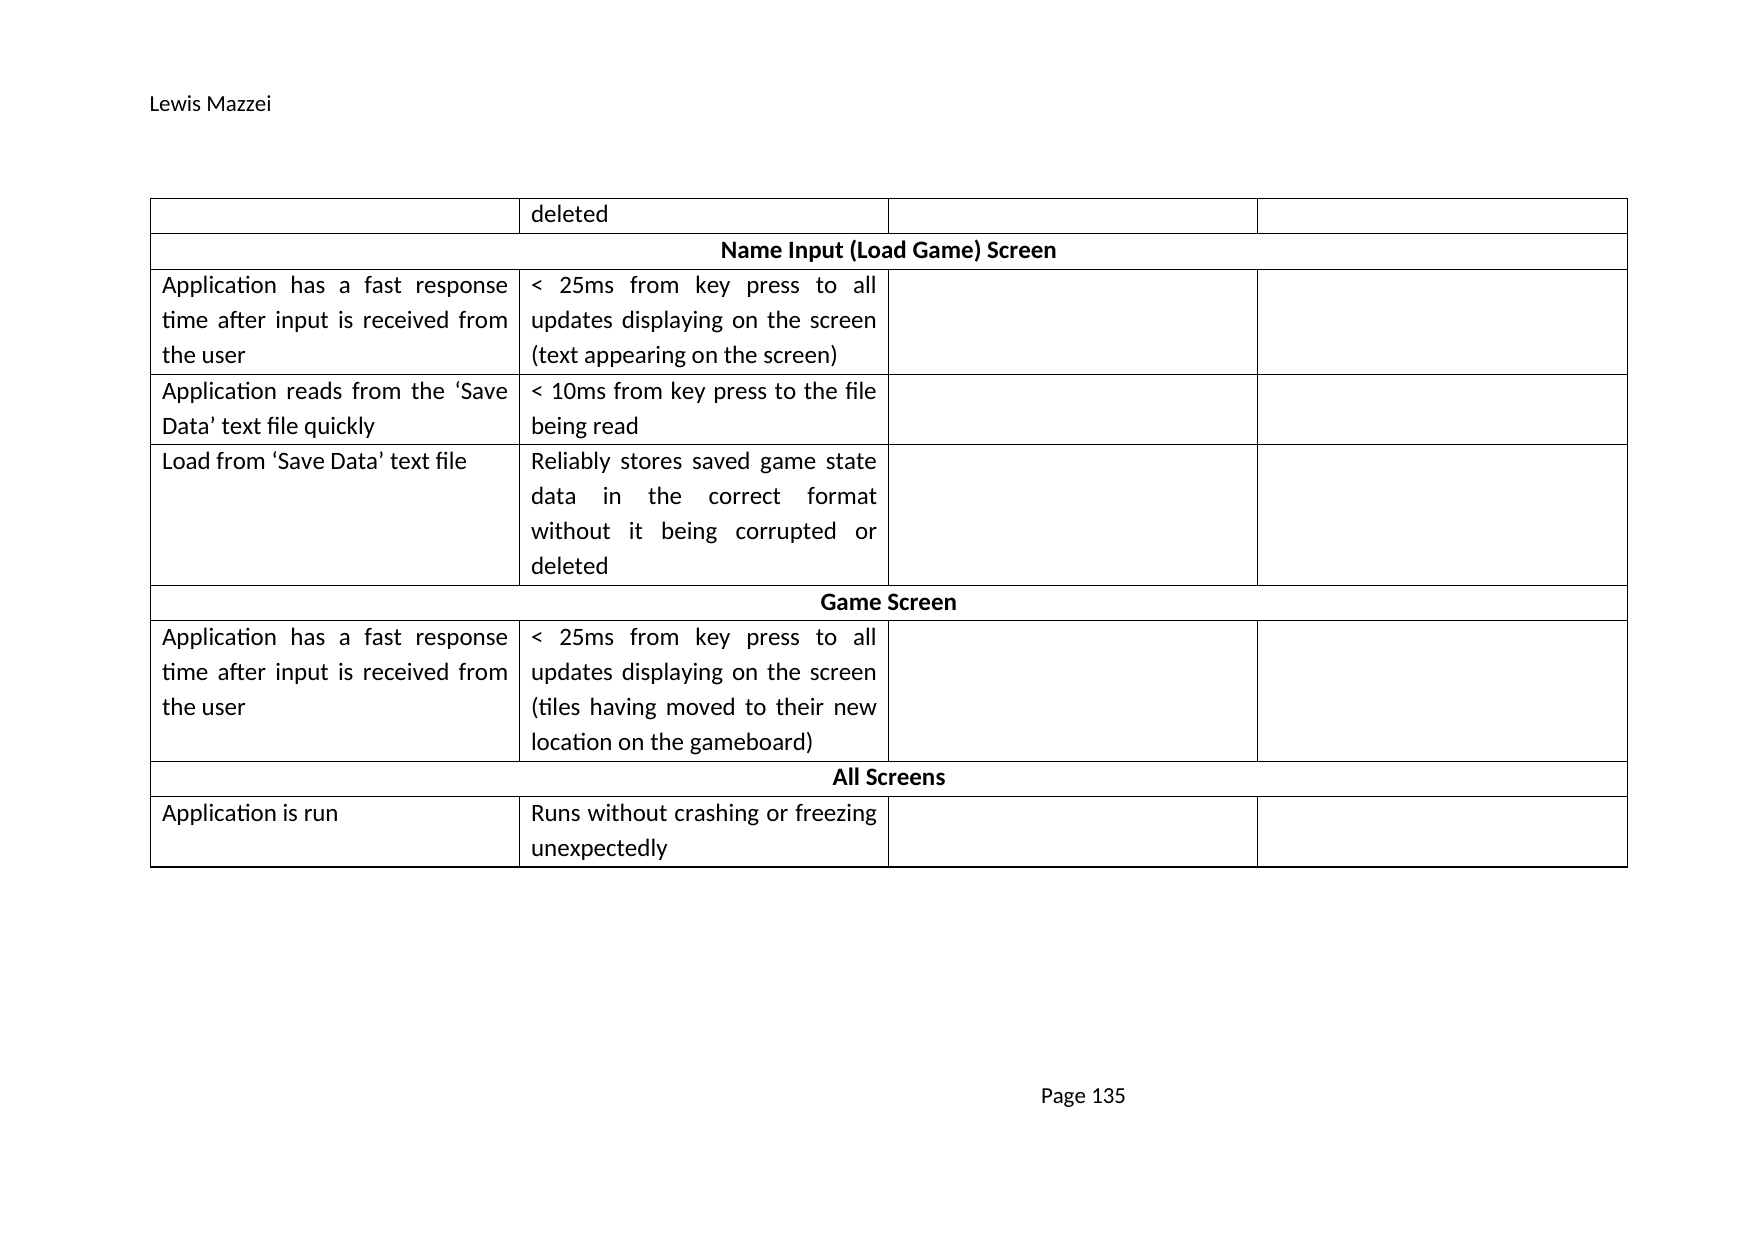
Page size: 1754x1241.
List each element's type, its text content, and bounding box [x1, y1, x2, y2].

table_cell [1258, 375, 1627, 444]
table_cell All Screens [151, 762, 1627, 796]
table_cell Load from ‘Save Data’ text file [151, 445, 519, 585]
table_cell [1258, 199, 1627, 233]
table_cell [889, 375, 1257, 444]
table_cell < 25ms from key press to all updates displaying on the screen (text appearing on the screen) [520, 270, 888, 374]
table_cell [1258, 270, 1627, 374]
table_cell < 25ms from key press to all updates displaying on the screen (tiles having moved to their new location on the gameboard) [520, 621, 888, 761]
table_cell [889, 621, 1257, 761]
table_cell Application is run [151, 797, 519, 866]
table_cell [151, 199, 519, 233]
table_cell [889, 445, 1257, 585]
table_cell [520, 199, 888, 233]
table_cell < 10ms from key press to the file being read [520, 375, 888, 444]
table_cell [889, 270, 1257, 374]
table_cell [1258, 445, 1627, 585]
table_cell [1258, 797, 1627, 866]
table_cell [889, 797, 1257, 866]
table_cell Name Input (Load Game) Screen [151, 234, 1627, 268]
table_cell Reliably stores saved game state data in the correct format without it being corrupted or deleted [520, 445, 888, 585]
table_cell [1258, 621, 1627, 761]
table_cell Runs without crashing or freezing unexpectedly [520, 797, 888, 866]
table_cell [889, 199, 1257, 233]
table_cell Application reads from the ‘Save Data’ text file quickly [151, 375, 519, 444]
table_cell Application has a fast response time after input is received from the user [151, 621, 519, 761]
table_cell Application has a fast response time after input is received from the user [151, 270, 519, 374]
table_cell Game Screen [151, 586, 1627, 620]
